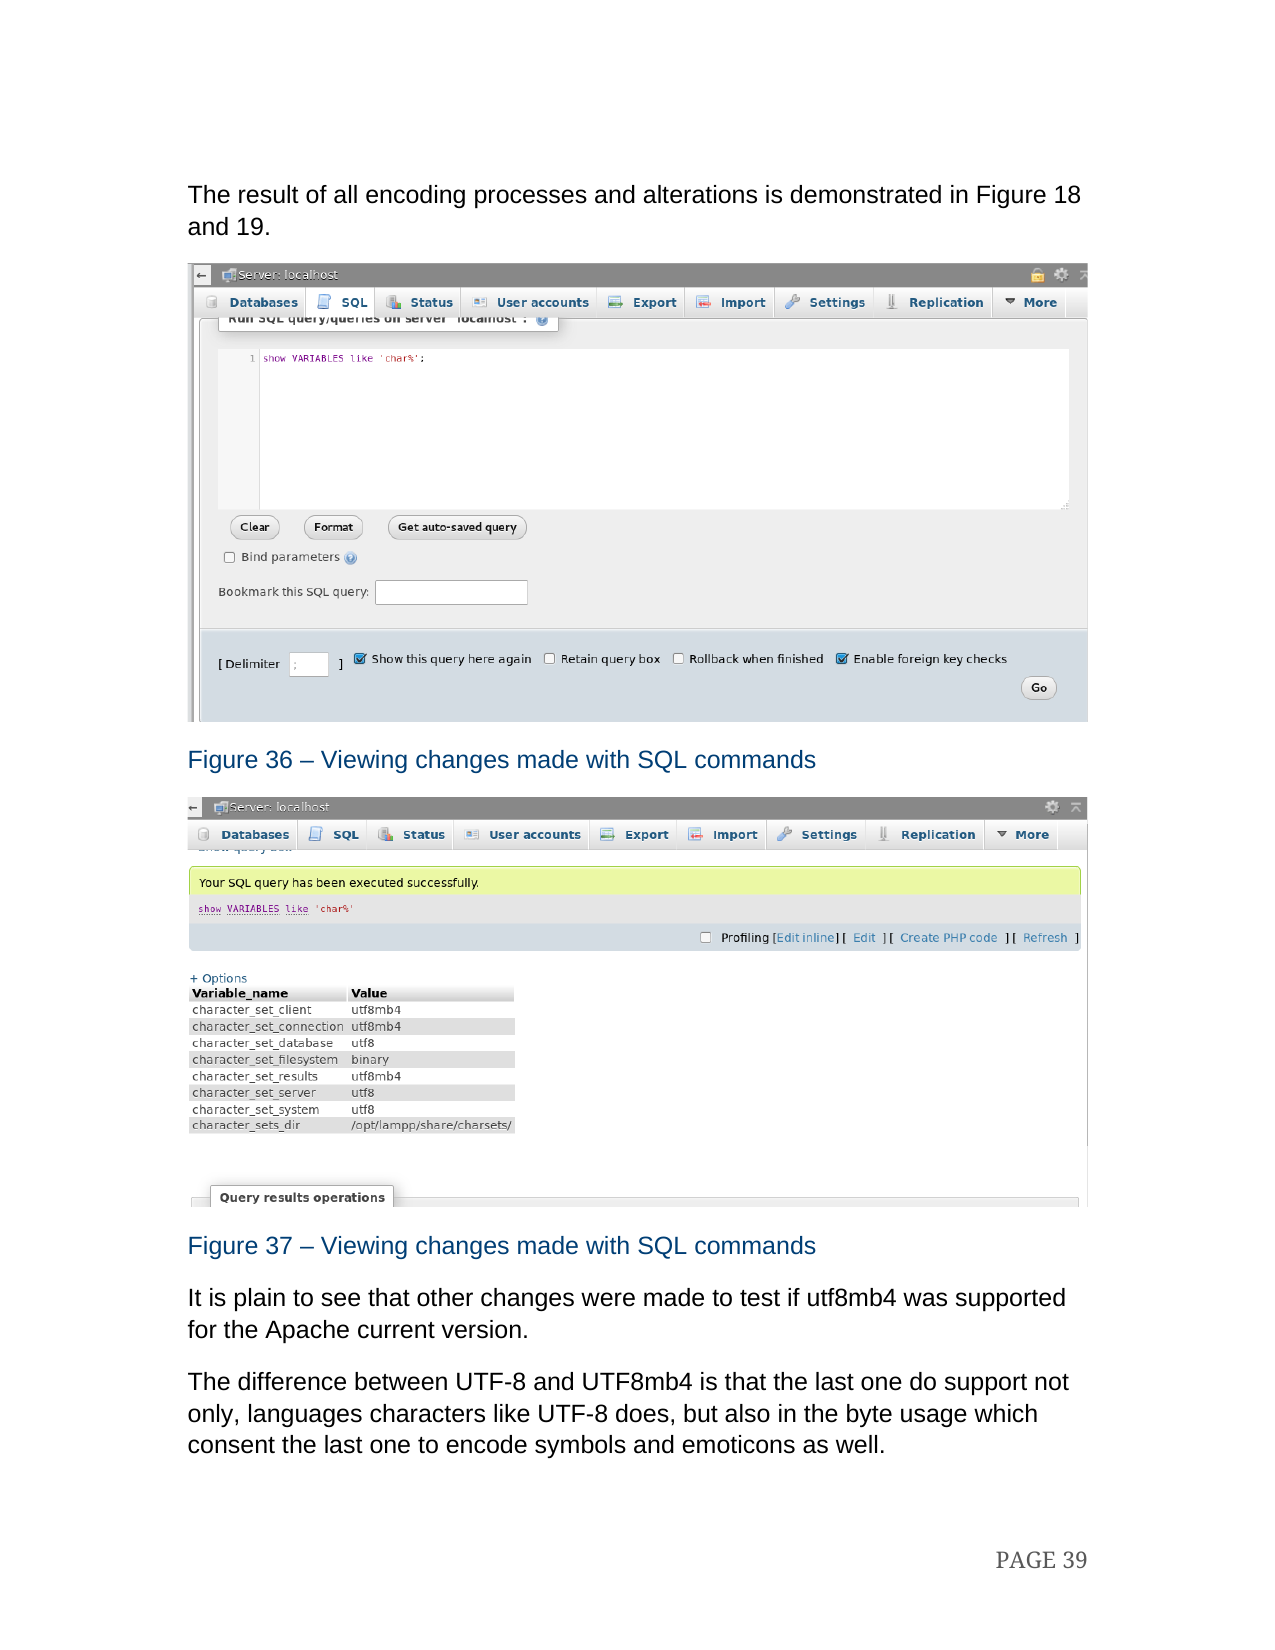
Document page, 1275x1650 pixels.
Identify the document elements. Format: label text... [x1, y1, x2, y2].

text The difference between UTF-8 and UTF8mb4 is that the last one do support not only, languages characters like UTF-8 does, but also in the byte usage which consent the last one to encode symbols and emoticons as well. [187, 1367, 1087, 1459]
text The result of all encoding processes and alterations is demonstrated in Figure 18 and 19. [187, 180, 1087, 240]
text It is plain to see that other changes were made to test if utf8mb4 was supported for the Apache current version. [187, 1283, 1087, 1343]
picture [187, 263, 1088, 722]
text Figure 37 – Viewing changes made with SQL commands [187, 1231, 1087, 1259]
text Figure 36 – Viewing changes made with SQL commands [187, 745, 1087, 774]
picture [187, 797, 1088, 1207]
